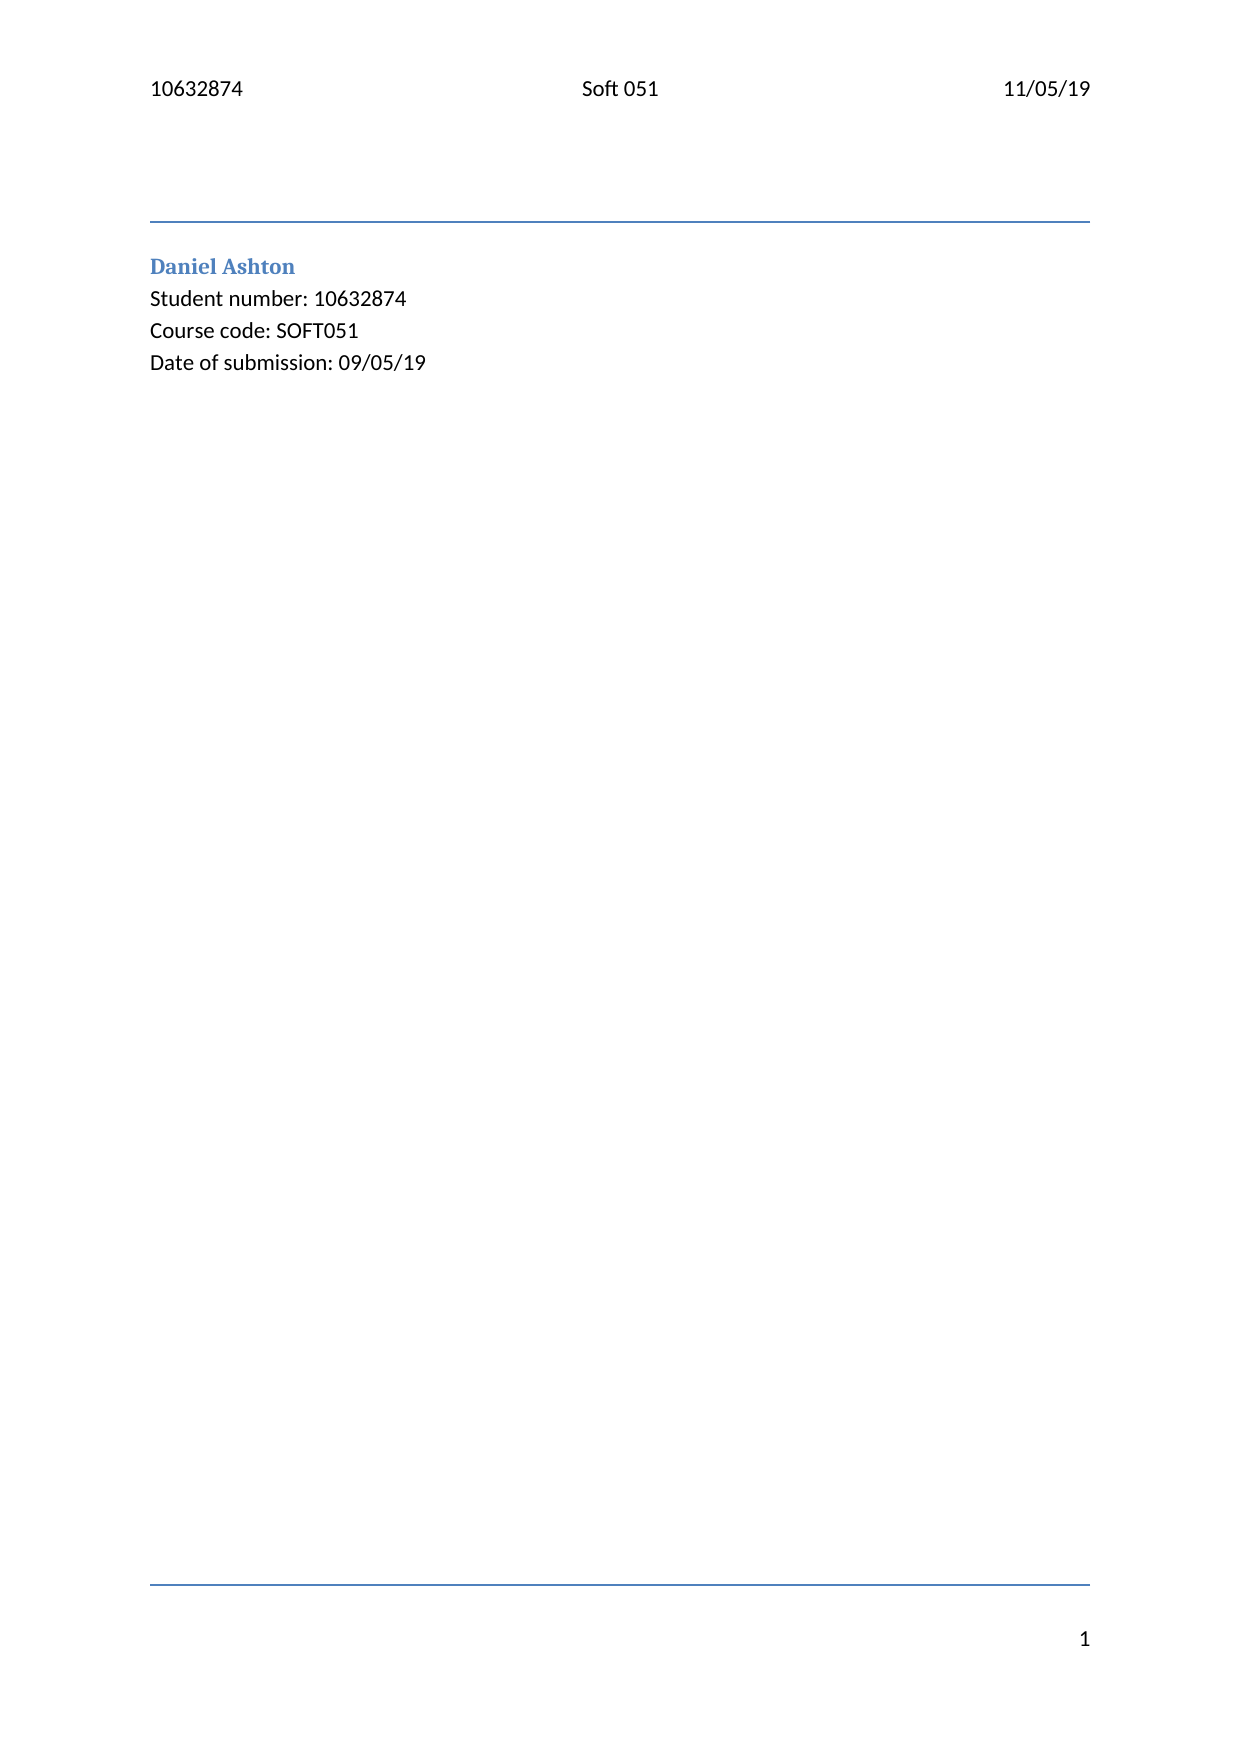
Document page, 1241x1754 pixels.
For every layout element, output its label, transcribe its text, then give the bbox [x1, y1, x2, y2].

text Student number: 10632874 Course code: SOFT051 Date of submission: 09/05/19 [150, 284, 1090, 377]
subtitle Daniel Ashton [150, 254, 1090, 280]
